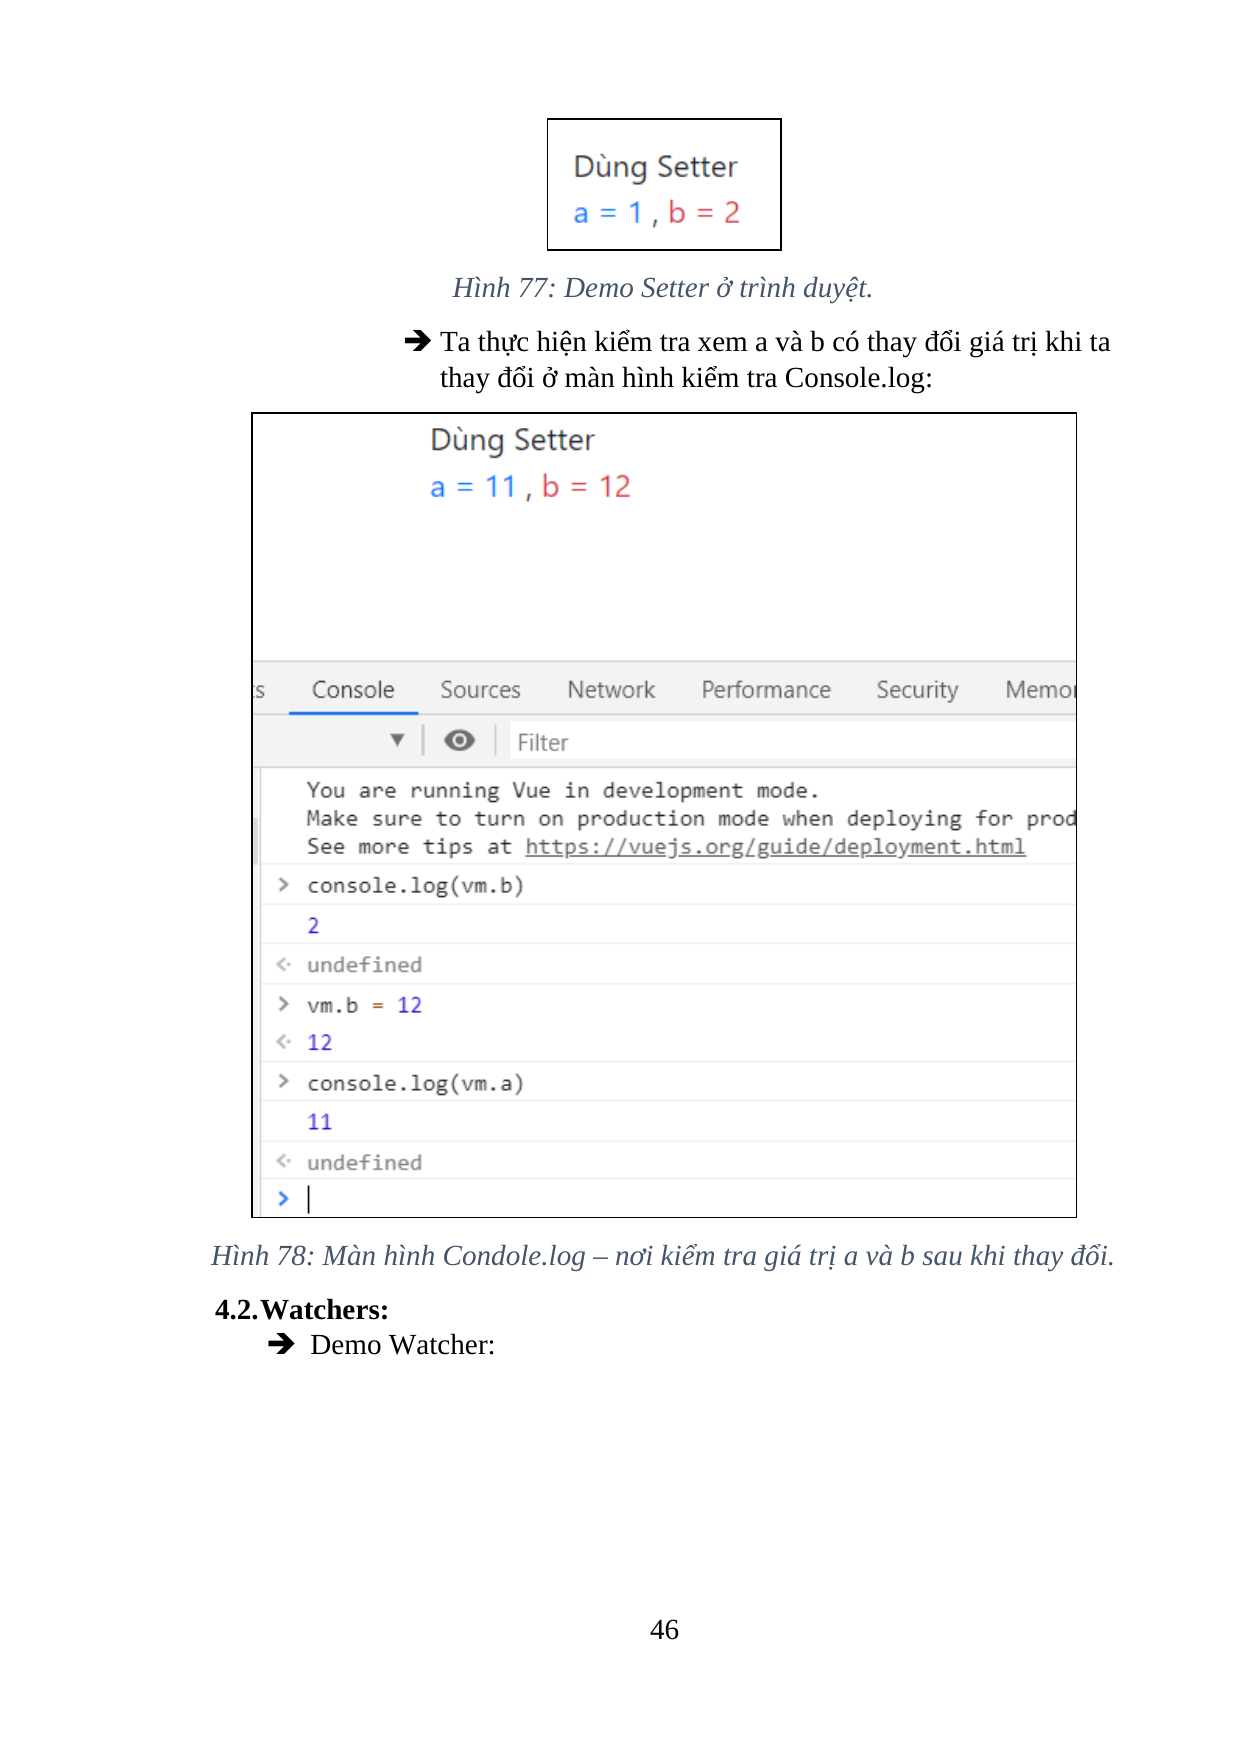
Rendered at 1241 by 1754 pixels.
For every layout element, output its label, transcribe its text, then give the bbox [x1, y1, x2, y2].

picture [548, 120, 780, 249]
list Ta thực hiện kiểm tra xem a và b có thay đổi giá trị khi ta thay đổi ở màn hình kiểm tra Console.log: [402, 324, 1152, 393]
list Watchers: [215, 1292, 1152, 1326]
text Hình 77: Demo Setter ở trình duyệt. [177, 270, 1152, 303]
list Demo Watcher: [266, 1327, 1152, 1361]
text Hình 78: Màn hình Condole.log – nơi kiểm tra giá trị a và b sau khi thay đổi. [177, 1238, 1152, 1271]
picture [253, 414, 1076, 1217]
